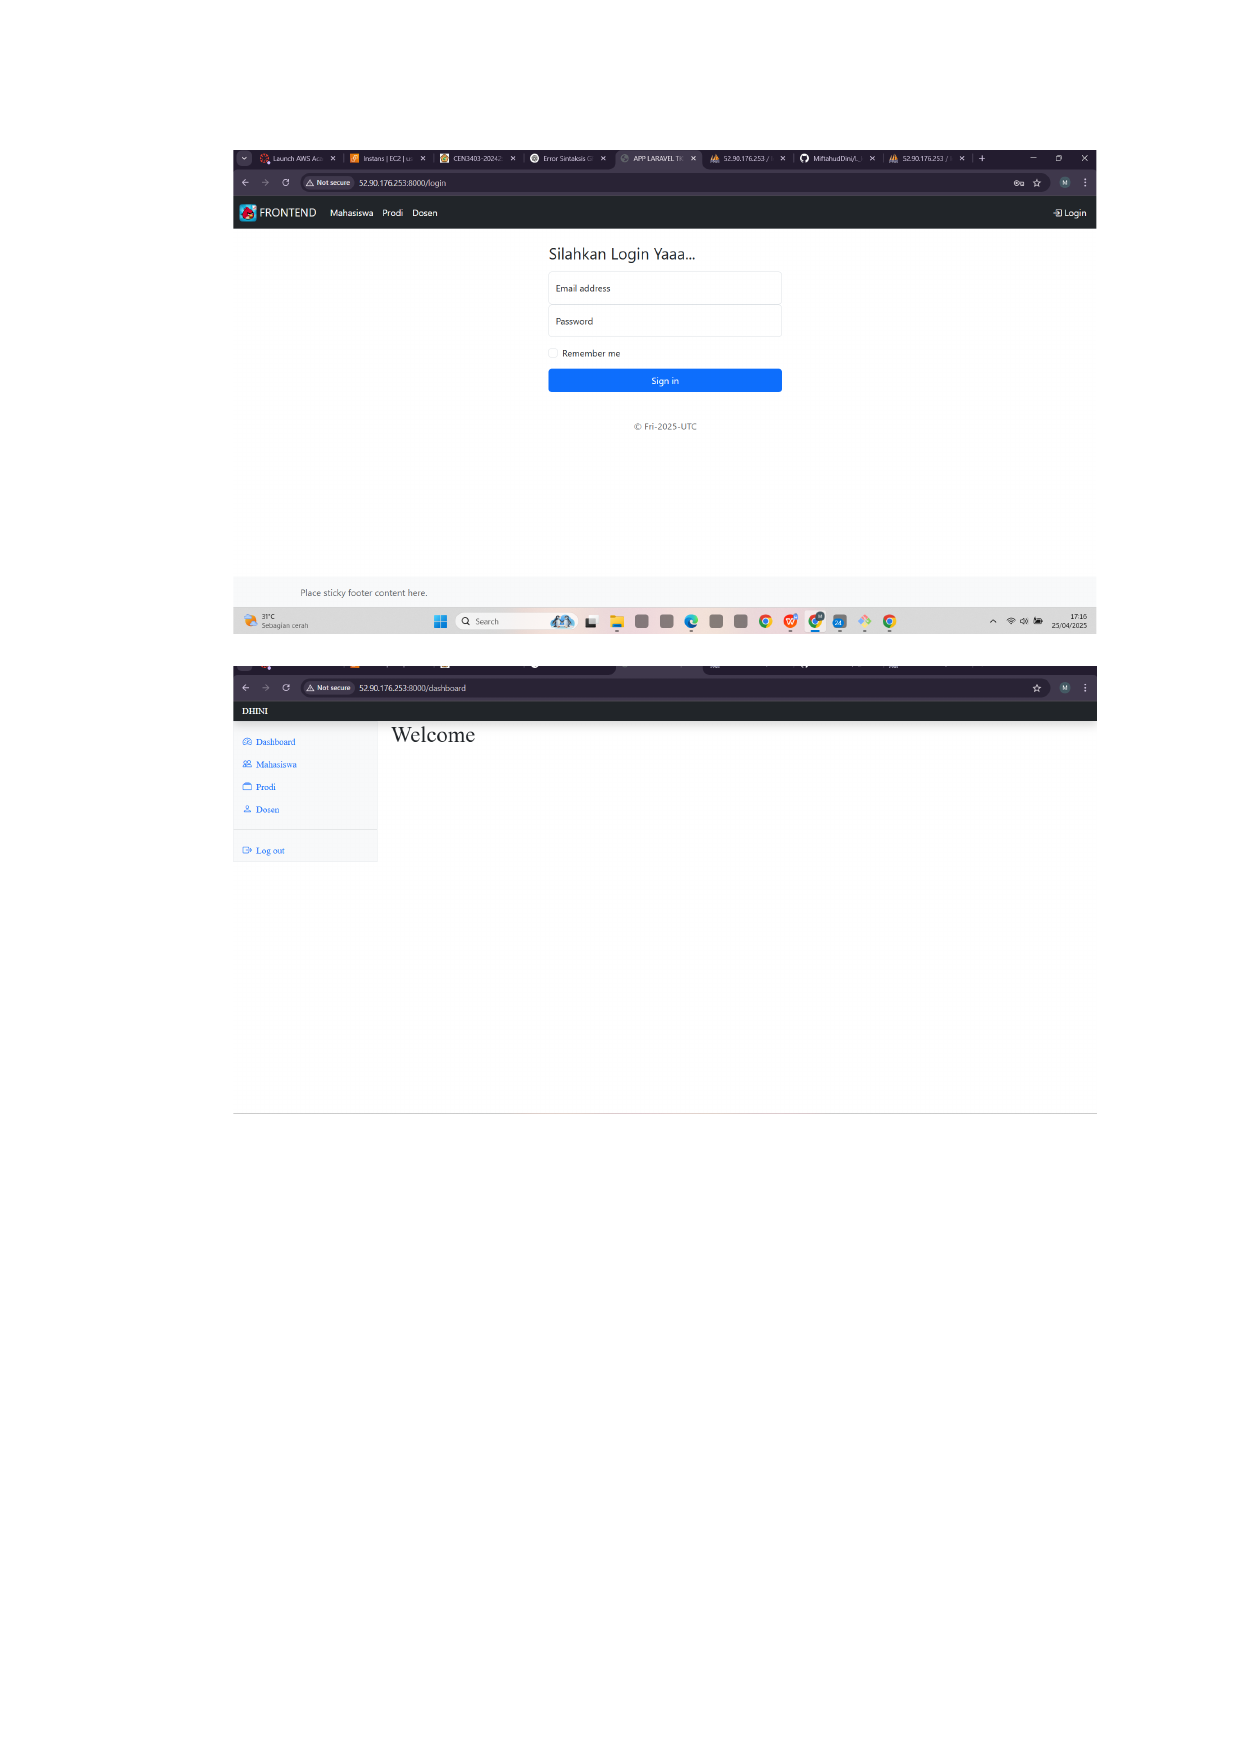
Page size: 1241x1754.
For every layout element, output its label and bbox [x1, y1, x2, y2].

picture [233, 666, 1097, 1114]
picture [233, 150, 1097, 634]
